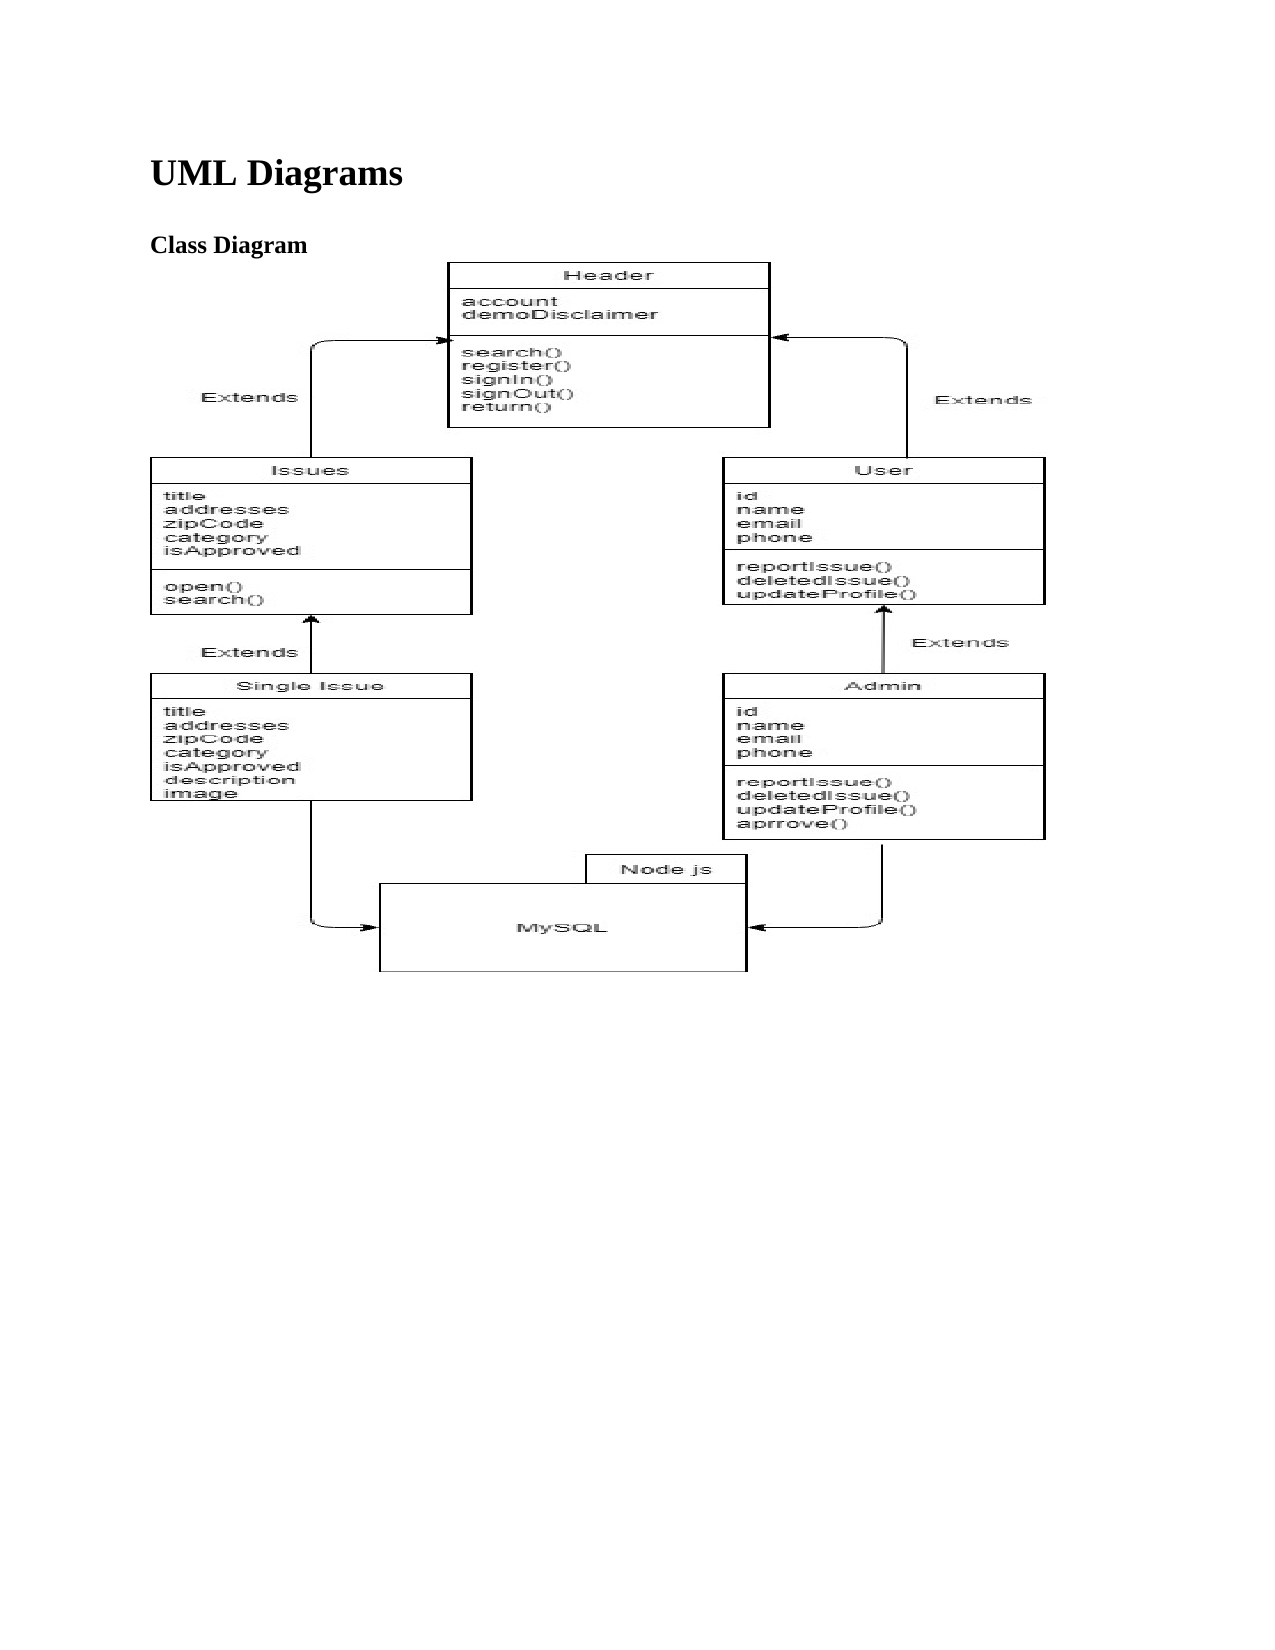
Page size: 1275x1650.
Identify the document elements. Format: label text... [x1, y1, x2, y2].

text Class Diagram [150, 230, 1125, 258]
text UML Diagrams [150, 150, 1125, 193]
picture [150, 262, 1069, 972]
